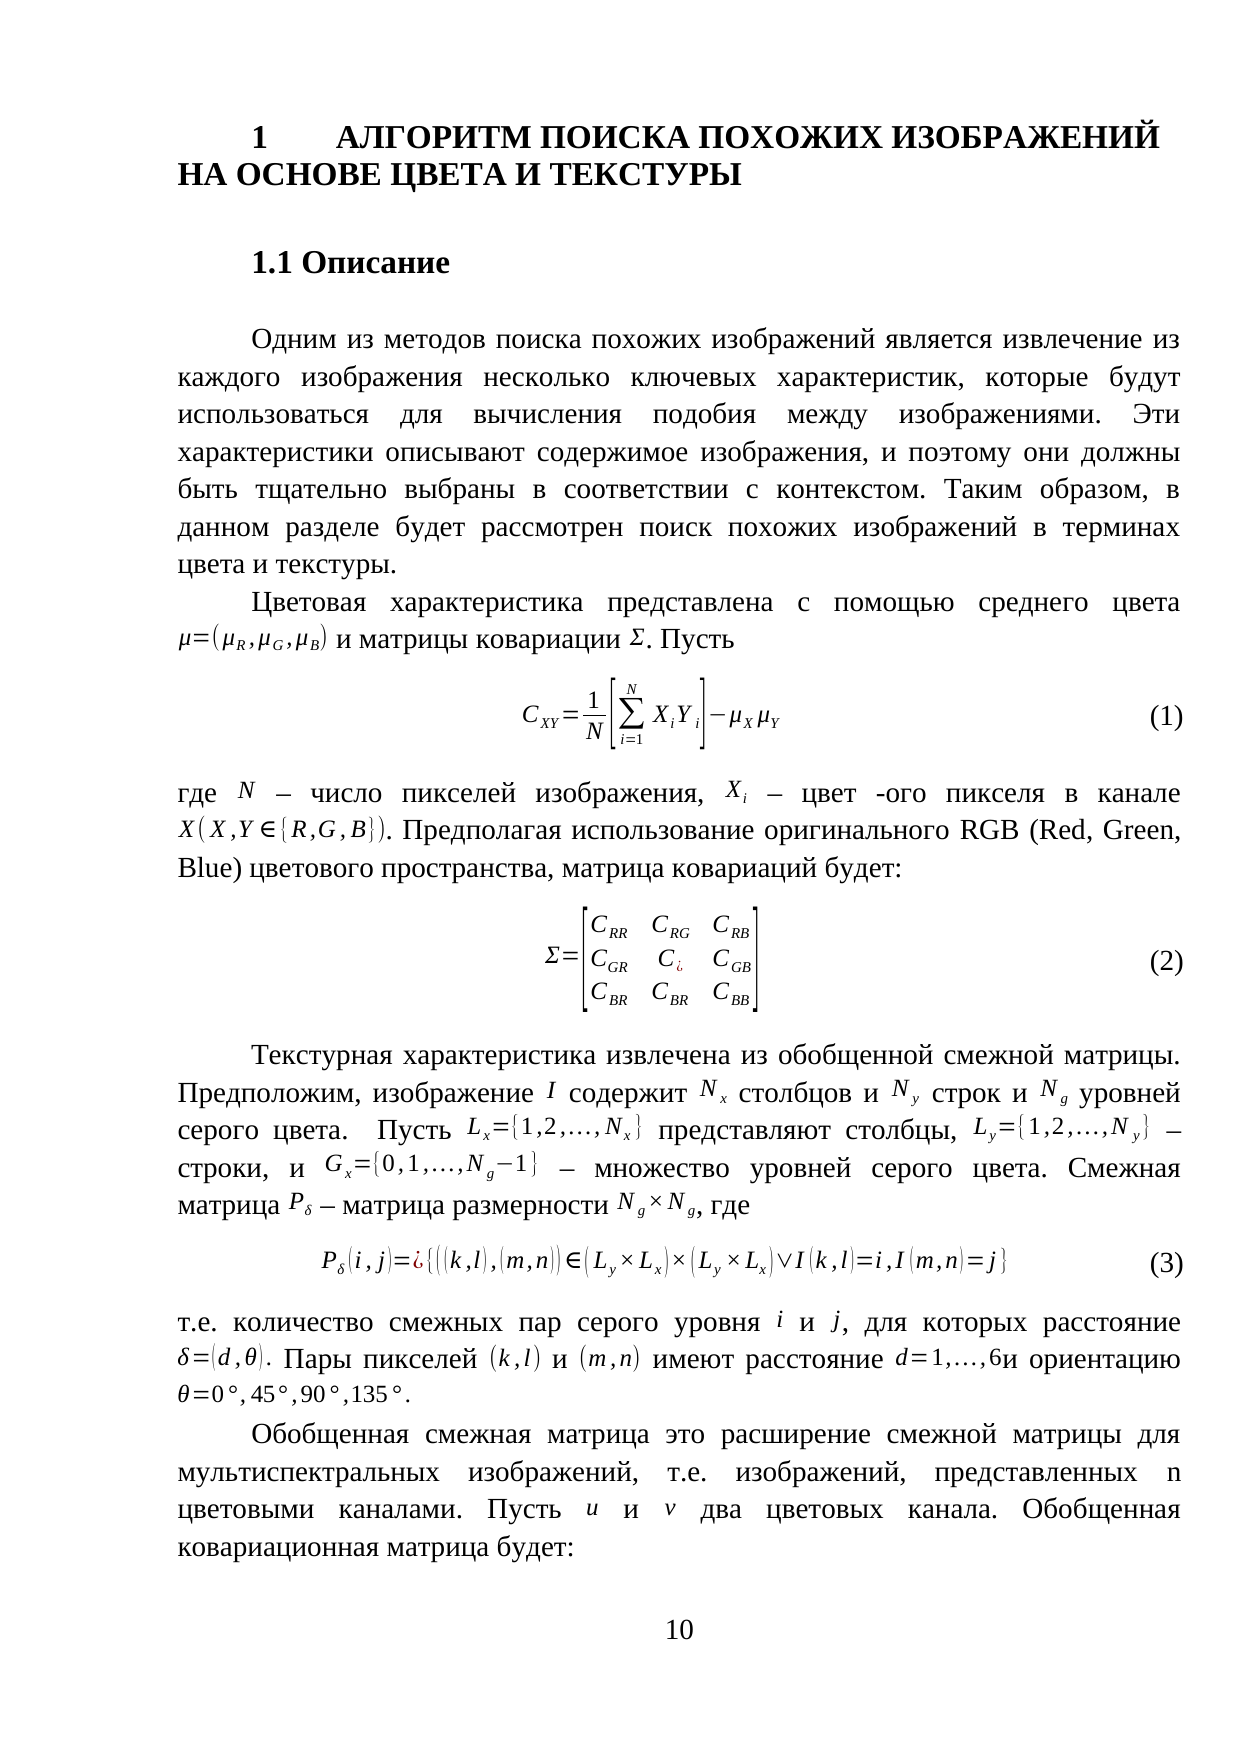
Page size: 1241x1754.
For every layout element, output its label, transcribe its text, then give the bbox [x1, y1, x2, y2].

subtitle 1.1 Описание [177, 244, 1181, 281]
table_header [166, 1222, 1137, 1301]
table_header [166, 885, 1137, 1034]
text т.е. количество смежных пар серого уровня и , для которых расстояние Пары пикселей и имеют расстояние и ориентацию [177, 1301, 1181, 1414]
table_header (2) [1137, 885, 1196, 1034]
text Одним из методов поиска похожих изображений является извлечение из каждого изображения несколько ключевых характеристик, которые будут использоваться для вычисления подобия между изображениями. Эти характеристики описывают содержимое изображения, и поэтому они должны быть тщательно выбраны в соответствии с контекстом. Таким образом, в данном разделе будет рассмотрен поиск похожих изображений в терминах цвета и текстуры. [177, 319, 1181, 581]
table_header (3) [1137, 1222, 1196, 1301]
text Текстурная характеристика извлечена из обобщенной смежной матрицы. Предположим, изображение содержит столбцов и строк и уровней серого цвета. Пусть представляют столбцы, – строки, и – множество уровней серого цвета. Смежная матрица – матрица размерности , где [177, 1034, 1181, 1222]
list АЛГОРИТМ ПОИСКА ПОХОЖИХ ИЗОБРАЖЕНИЙ НА ОСНОВЕ ЦВЕТА И ТЕКСТУРЫ [177, 118, 1181, 193]
table_header (1) [1137, 656, 1196, 772]
text Обобщенная смежная матрица это расширение смежной матрицы для мультиспектральных изображений, т.е. изображений, представленных n цветовыми каналами. Пусть и два цветовых канала. Обобщенная ковариационная матрица будет: [177, 1414, 1181, 1564]
text где – число пикселей изображения, – цвет -ого пикселя в канале . Предполагая использование оригинального RGB (Red, Green, Blue) цветового пространства, матрица ковариаций будет: [177, 772, 1181, 885]
text Цветовая характеристика представлена с помощью среднего цвета и матрицы ковариации . Пусть [177, 581, 1181, 656]
table_header [166, 656, 1137, 772]
